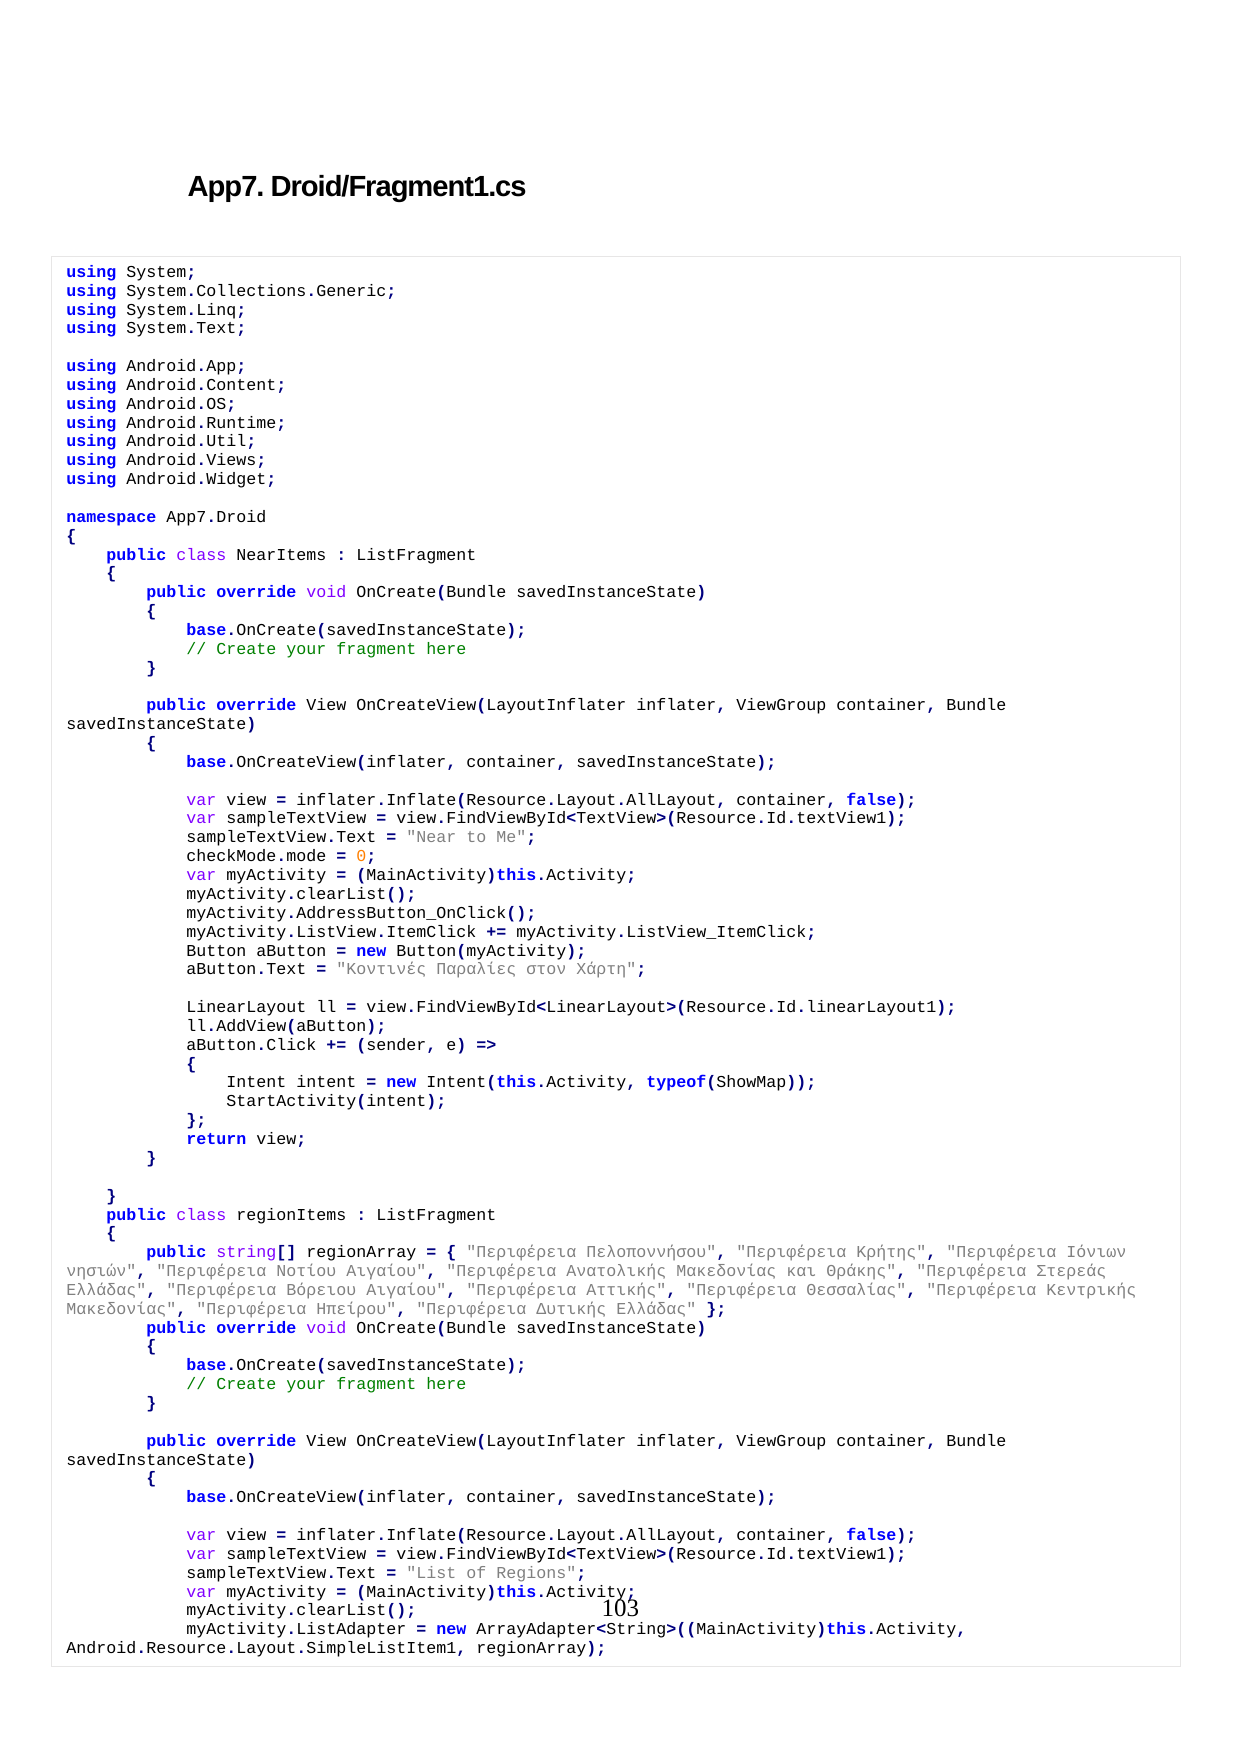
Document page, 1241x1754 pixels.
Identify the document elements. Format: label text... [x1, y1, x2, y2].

subtitle App7. Droid/Fragment1.cs [187, 169, 1053, 202]
